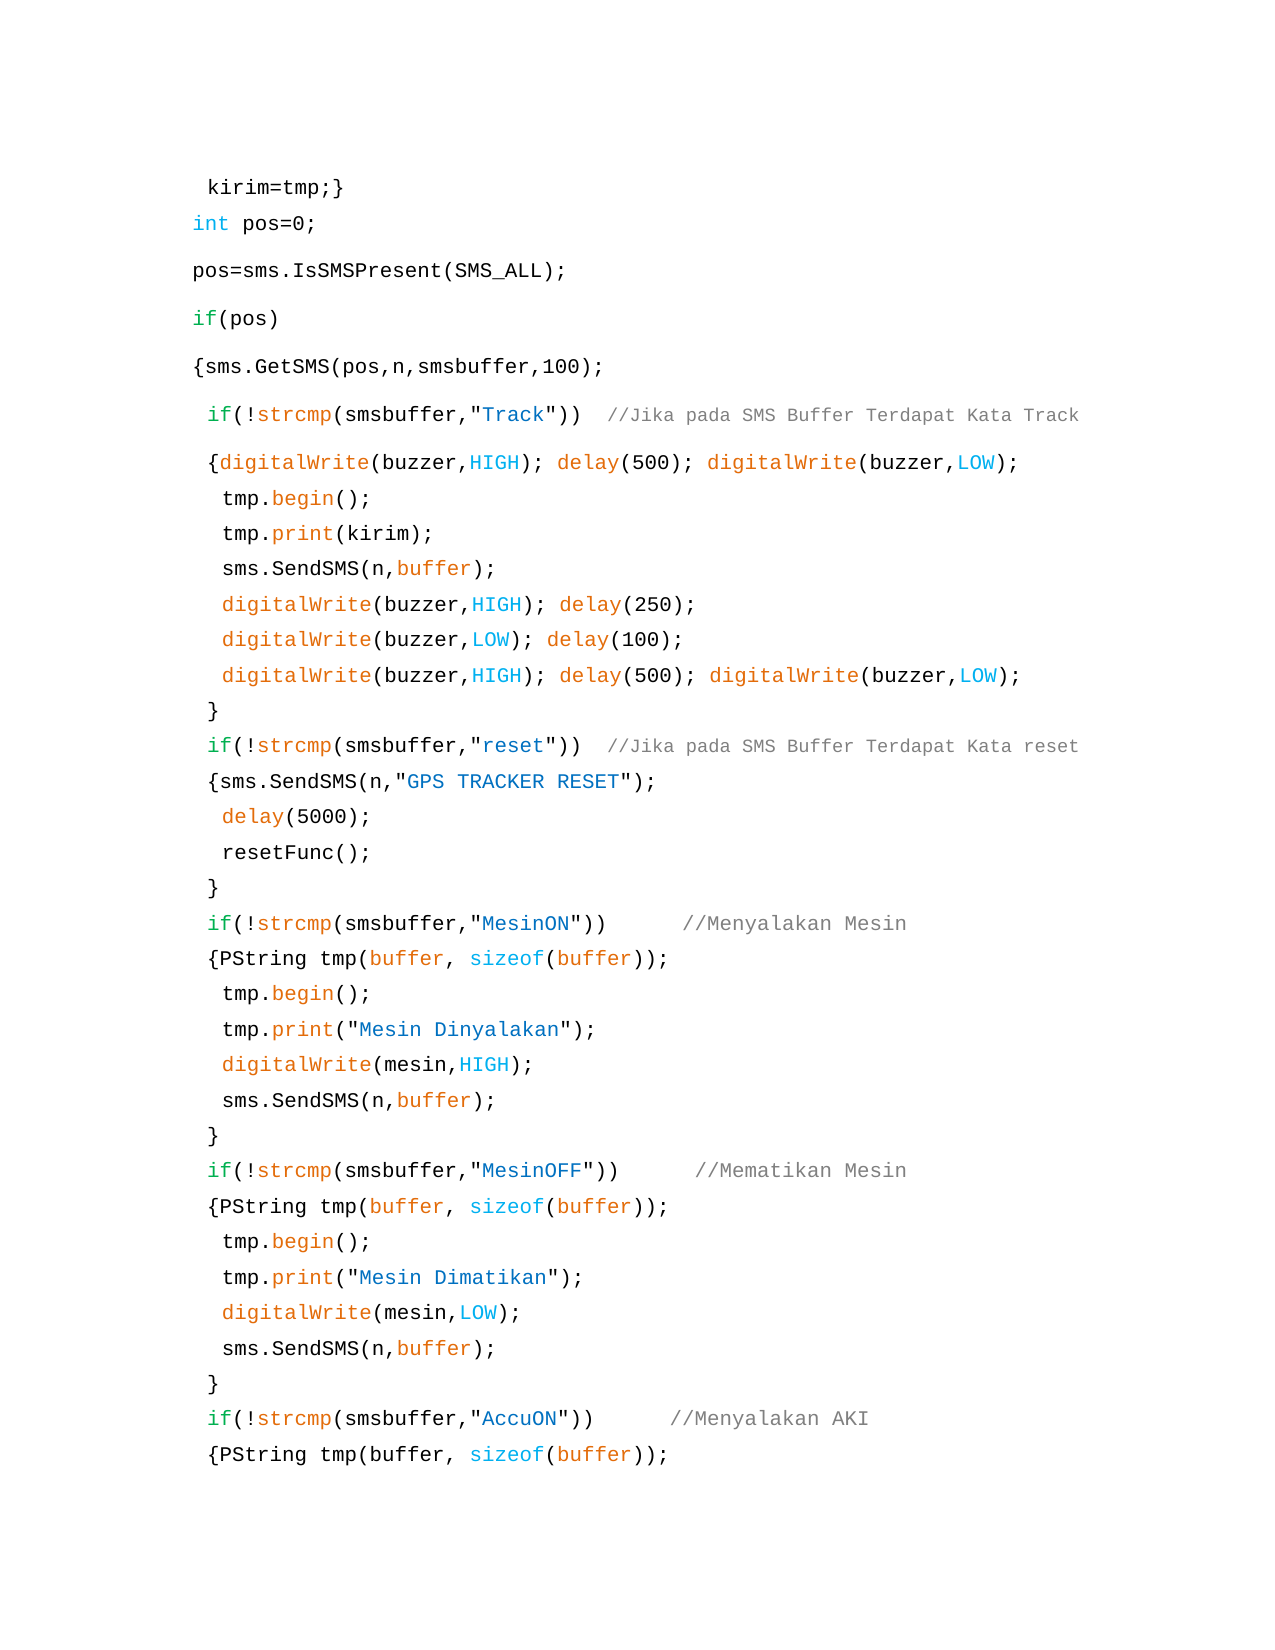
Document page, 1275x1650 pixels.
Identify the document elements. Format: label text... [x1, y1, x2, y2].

text resetFunc(); [177, 842, 1127, 865]
text digitalWrite(buzzer,HIGH); delay(250); [177, 594, 1127, 617]
text if(!strcmp(smsbuffer,"reset")) //Jika pada SMS Buffer Terdapat Kata reset [177, 736, 1127, 759]
text if(!strcmp(smsbuffer,"MesinOFF")) //Mematikan Mesin [177, 1161, 1127, 1184]
text {sms.GetSMS(pos,n,smsbuffer,100); [177, 356, 1127, 380]
text digitalWrite(buzzer,LOW); delay(100); [177, 629, 1127, 653]
text if(pos) [177, 308, 1127, 332]
text pos=sms.IsSMSPresent(SMS_ALL); [177, 261, 1127, 284]
text tmp.begin(); [177, 983, 1127, 1007]
text } [177, 1125, 1127, 1149]
text tmp.print("Mesin Dinyalakan"); [177, 1019, 1127, 1042]
text digitalWrite(mesin,LOW); [177, 1302, 1127, 1326]
text sms.SendSMS(n,buffer); [177, 558, 1127, 582]
text tmp.print("Mesin Dimatikan"); [177, 1267, 1127, 1290]
text if(!strcmp(smsbuffer,"MesinON")) //Menyalakan Mesin [177, 913, 1127, 936]
text if(!strcmp(smsbuffer,"Track")) //Jika pada SMS Buffer Terdapat Kata Track [177, 404, 1127, 428]
text {PString tmp(buffer, sizeof(buffer)); [177, 948, 1127, 972]
text } [177, 877, 1127, 901]
text tmp.begin(); [177, 488, 1127, 511]
text tmp.begin(); [177, 1231, 1127, 1255]
text sms.SendSMS(n,buffer); [177, 1338, 1127, 1361]
text if(!strcmp(smsbuffer,"AccuON")) //Menyalakan AKI [177, 1408, 1127, 1432]
text {digitalWrite(buzzer,HIGH); delay(500); digitalWrite(buzzer,LOW); [177, 452, 1127, 476]
text digitalWrite(buzzer,HIGH); delay(500); digitalWrite(buzzer,LOW); [177, 665, 1127, 688]
text sms.SendSMS(n,buffer); [177, 1090, 1127, 1113]
text kirim=tmp;} [177, 177, 1127, 201]
text tmp.print(kirim); [177, 523, 1127, 547]
text {sms.SendSMS(n,"GPS TRACKER RESET"); [177, 771, 1127, 794]
text {PString tmp(buffer, sizeof(buffer)); [177, 1196, 1127, 1219]
text digitalWrite(mesin,HIGH); [177, 1054, 1127, 1078]
text int pos=0; [177, 213, 1127, 236]
text {PString tmp(buffer, sizeof(buffer)); [177, 1444, 1127, 1467]
text delay(5000); [177, 806, 1127, 830]
text } [177, 1373, 1127, 1397]
text } [177, 700, 1127, 724]
